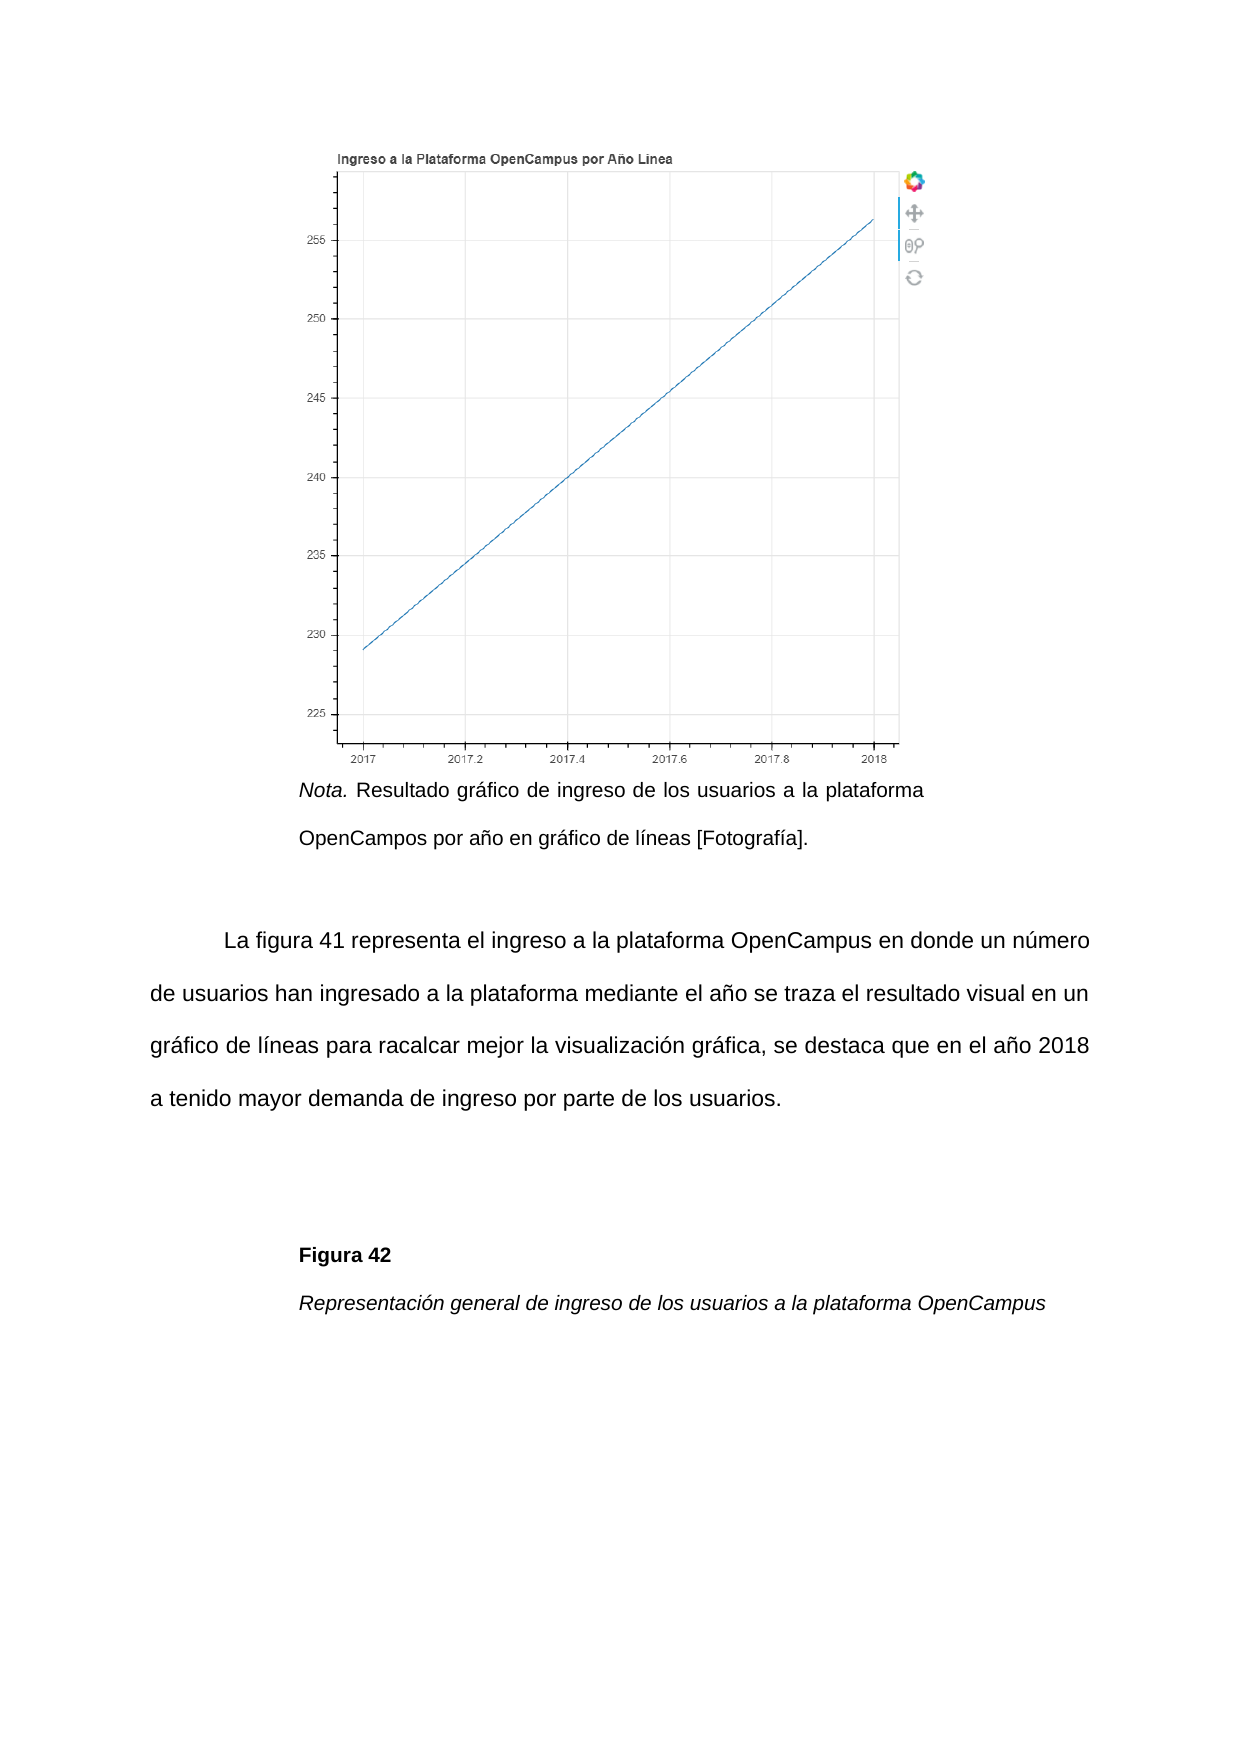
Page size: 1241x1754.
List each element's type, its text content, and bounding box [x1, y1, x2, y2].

list Figura 42 [299, 1243, 925, 1267]
picture [298, 150, 927, 767]
list Nota. Resultado gráfico de ingreso de los usuarios a la plataforma OpenCampos por año en gráfico de líneas [Fotografía]. [299, 778, 925, 850]
text La figura 41 representa el ingreso a la plataforma OpenCampus en donde un número de usuarios han ingresado a la plataforma mediante el año se traza el resultado visual en un gráfico de líneas para racalcar mejor la visualización gráfica, se destaca que en el año 2018 a tenido mayor demanda de ingreso por parte de los usuarios. [150, 927, 1090, 1111]
text Representación general de ingreso de los usuarios a la plataforma OpenCampus [299, 1291, 1090, 1315]
